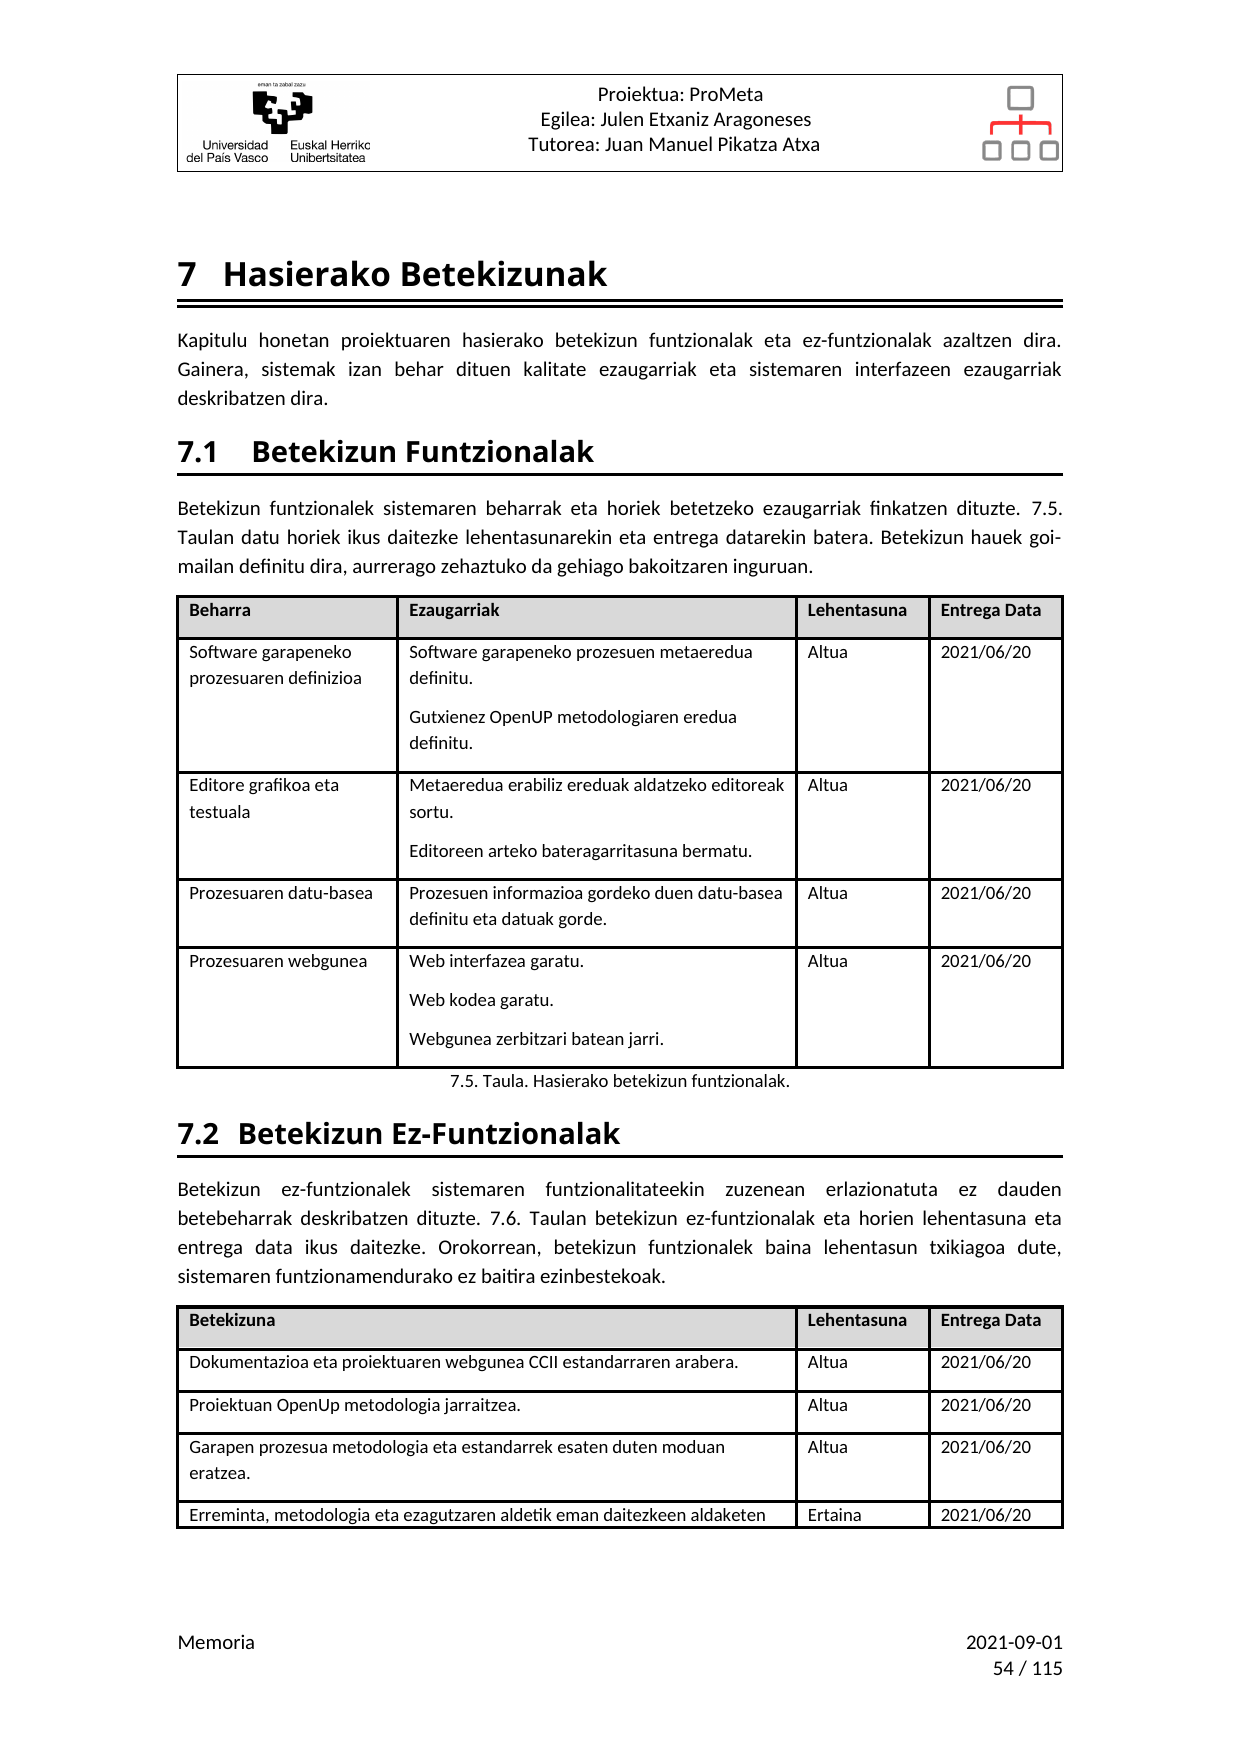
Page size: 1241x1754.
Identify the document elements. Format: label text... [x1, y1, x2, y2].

table_header Entrega Data [931, 598, 1061, 637]
table_cell Altua [798, 774, 928, 878]
table_cell Ertaina [798, 1503, 928, 1526]
table_cell 2021/06/20 [931, 640, 1061, 771]
subtitle Betekizun Funtzionalak [177, 431, 1063, 473]
picture [978, 80, 1060, 162]
table_cell Altua [798, 1351, 928, 1389]
table_cell Editore grafikoa eta testuala [179, 774, 396, 878]
table_cell 2021/06/20 [931, 1435, 1061, 1500]
table_cell 2021/06/20 [931, 1351, 1061, 1389]
table_cell Software garapeneko prozesuaren definizioa [179, 640, 396, 771]
table_cell Web interfazea garatu. Web kodea garatu. Webgunea zerbitzari batean jarri. [399, 949, 795, 1066]
subtitle Betekizun Ez-Funtzionalak [177, 1113, 1063, 1155]
table_cell Altua [798, 881, 928, 946]
table_cell Altua [798, 640, 928, 771]
table_cell Software garapeneko prozesuen metaeredua definitu. Gutxienez OpenUP metodologiaren eredua definitu. [399, 640, 795, 771]
table_header Beharra [179, 598, 396, 637]
table_header Lehentasuna [798, 598, 928, 637]
table_cell Prozesuaren webgunea [179, 949, 396, 1066]
table_header Ezaugarriak [399, 598, 795, 637]
table_cell 2021/06/20 [931, 1393, 1061, 1432]
table_cell Altua [798, 1435, 928, 1500]
text Kapitulu honetan proiektuaren hasierako betekizun funtzionalak eta ez-funtzionalak azaltzen dira. Gainera, sistemak izan behar dituen kalitate ezaugarriak eta sistemaren interfazeen ezaugarriak deskribatzen dira. [177, 327, 1063, 411]
subtitle Hasierako Betekizunak [177, 251, 1063, 299]
table_cell 2021/06/20 [931, 774, 1061, 878]
table_cell Prozesuen informazioa gordeko duen datu-basea definitu eta datuak gorde. [399, 881, 795, 946]
table_cell Proiektuan OpenUp metodologia jarraitzea. [179, 1393, 795, 1432]
table_header Lehentasuna [798, 1309, 928, 1347]
table_cell Garapen prozesua metodologia eta estandarrek esaten duten moduan eratzea. [179, 1435, 795, 1500]
table_cell Prozesuaren datu-basea [179, 881, 396, 946]
table_cell Metaeredua erabiliz ereduak aldatzeko editoreak sortu. Editoreen arteko bateragarritasuna bermatu. [399, 774, 795, 878]
table_cell 2021/06/20 [931, 1503, 1061, 1526]
table_cell Dokumentazioa eta proiektuaren webgunea CCII estandarraren arabera. [179, 1351, 795, 1389]
table_cell Erreminta, metodologia eta ezagutzaren aldetik eman daitezkeen aldaketen aurrean, soluzioa malgua eta egokigarria izatea. [179, 1503, 795, 1526]
table_header Entrega Data [931, 1309, 1061, 1347]
table_cell Altua [798, 949, 928, 1066]
table_cell Altua [798, 1393, 928, 1432]
table_header Betekizuna [179, 1309, 795, 1347]
table_cell 2021/06/20 [931, 881, 1061, 946]
table_cell 2021/06/20 [931, 949, 1061, 1066]
picture [182, 81, 370, 162]
